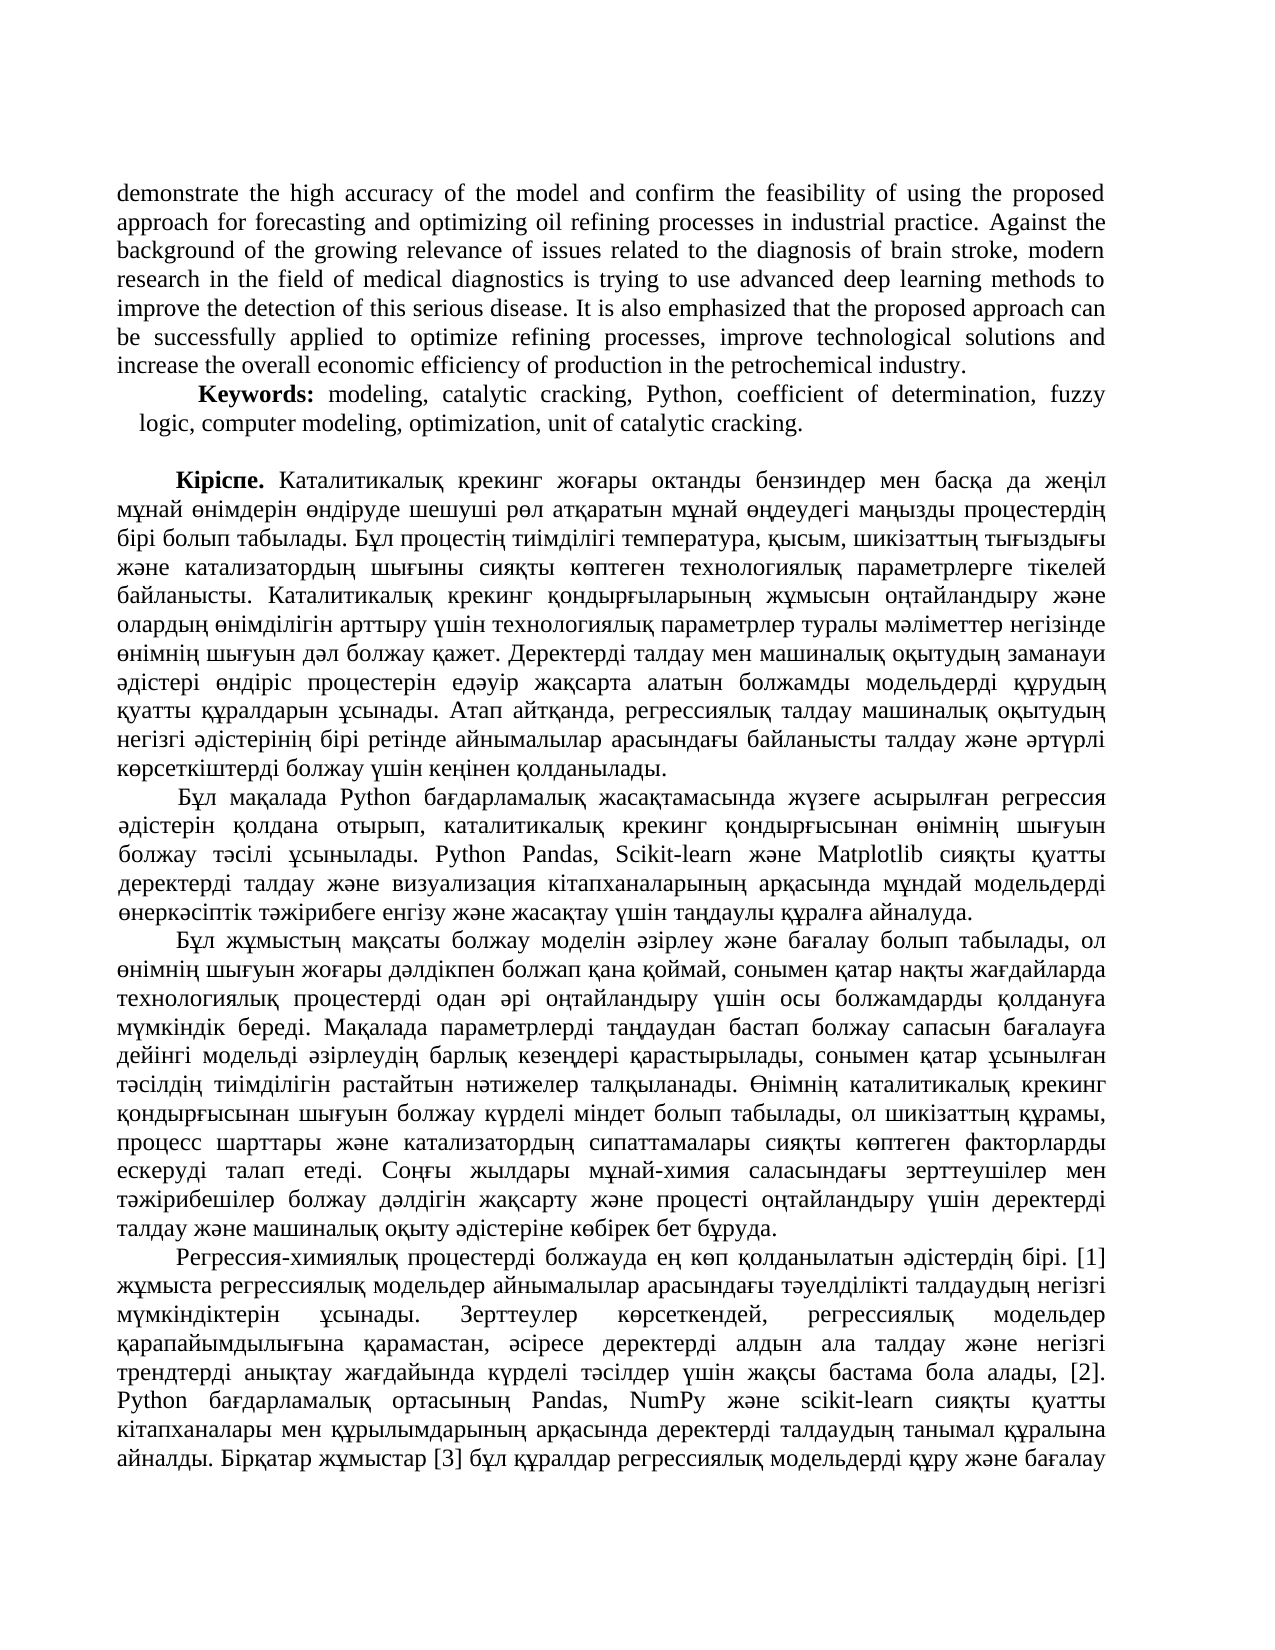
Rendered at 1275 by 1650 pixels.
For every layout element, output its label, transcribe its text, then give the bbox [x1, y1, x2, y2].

text Keywords: modeling, catalytic cracking, Python, coefficient of determination, fuzzy logic, computer modeling, optimization, unit of catalytic cracking. [139, 379, 1106, 437]
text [117, 178, 1106, 379]
text Кіріспе. Каталитикалық крекинг жоғары октанды бензиндер мен басқа да жеңіл мұнай өнімдерін өндіруде шешуші рөл атқаратын мұнай өңдеудегі маңызды процестердің бірі болып табылады. Бұл процестің тиімділігі температура, қысым, шикізаттың тығыздығы және катализатордың шығыны сияқты көптеген технологиялық параметрлерге тікелей байланысты. Каталитикалық крекинг қондырғыларының жұмысын оңтайландыру және олардың өнімділігін арттыру үшін технологиялық параметрлер туралы мәліметтер негізінде өнімнің шығуын дәл болжау қажет. Деректерді талдау мен машиналық оқытудың заманауи әдістері өндіріс процестерін едәуір жақсарта алатын болжамды модельдерді құрудың қуатты құралдарын ұсынады. Атап айтқанда, регрессиялық талдау машиналық оқытудың негізгі әдістерінің бірі ретінде айнымалылар арасындағы байланысты талдау және әртүрлі көрсеткіштерді болжау үшін кеңінен қолданылады. [117, 466, 1106, 782]
text Бұл мақалада Python бағдарламалық жасақтамасында жүзеге асырылған регрессия әдістерін қолдана отырып, каталитикалық крекинг қондырғысынан өнімнің шығуын болжау тәсілі ұсынылады. Python Pandas, Scikit-learn және Matplotlib сияқты қуатты деректерді талдау және визуализация кітапханаларының арқасында мұндай модельдерді өнеркәсіптік тәжірибеге енгізу және жасақтау үшін таңдаулы құралға айналуда. [118, 782, 1106, 926]
text Бұл жұмыстың мақсаты болжау моделін әзірлеу және бағалау болып табылады, ол өнімнің шығуын жоғары дәлдікпен болжап қана қоймай, сонымен қатар нақты жағдайларда технологиялық процестерді одан әрі оңтайландыру үшін осы болжамдарды қолдануға мүмкіндік береді. Мақалада параметрлерді таңдаудан бастап болжау сапасын бағалауға дейінгі модельді әзірлеудің барлық кезеңдері қарастырылады, сонымен қатар ұсынылған тәсілдің тиімділігін растайтын нәтижелер талқыланады. Өнімнің каталитикалық крекинг қондырғысынан шығуын болжау күрделі міндет болып табылады, ол шикізаттың құрамы, процесс шарттары және катализатордың сипаттамалары сияқты көптеген факторларды ескеруді талап етеді. Соңғы жылдары мұнай-химия саласындағы зерттеушілер мен тәжірибешілер болжау дәлдігін жақсарту және процесті оңтайландыру үшін деректерді талдау және машиналық оқыту әдістеріне көбірек бет бұруда. [117, 926, 1106, 1242]
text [117, 1242, 1106, 1472]
